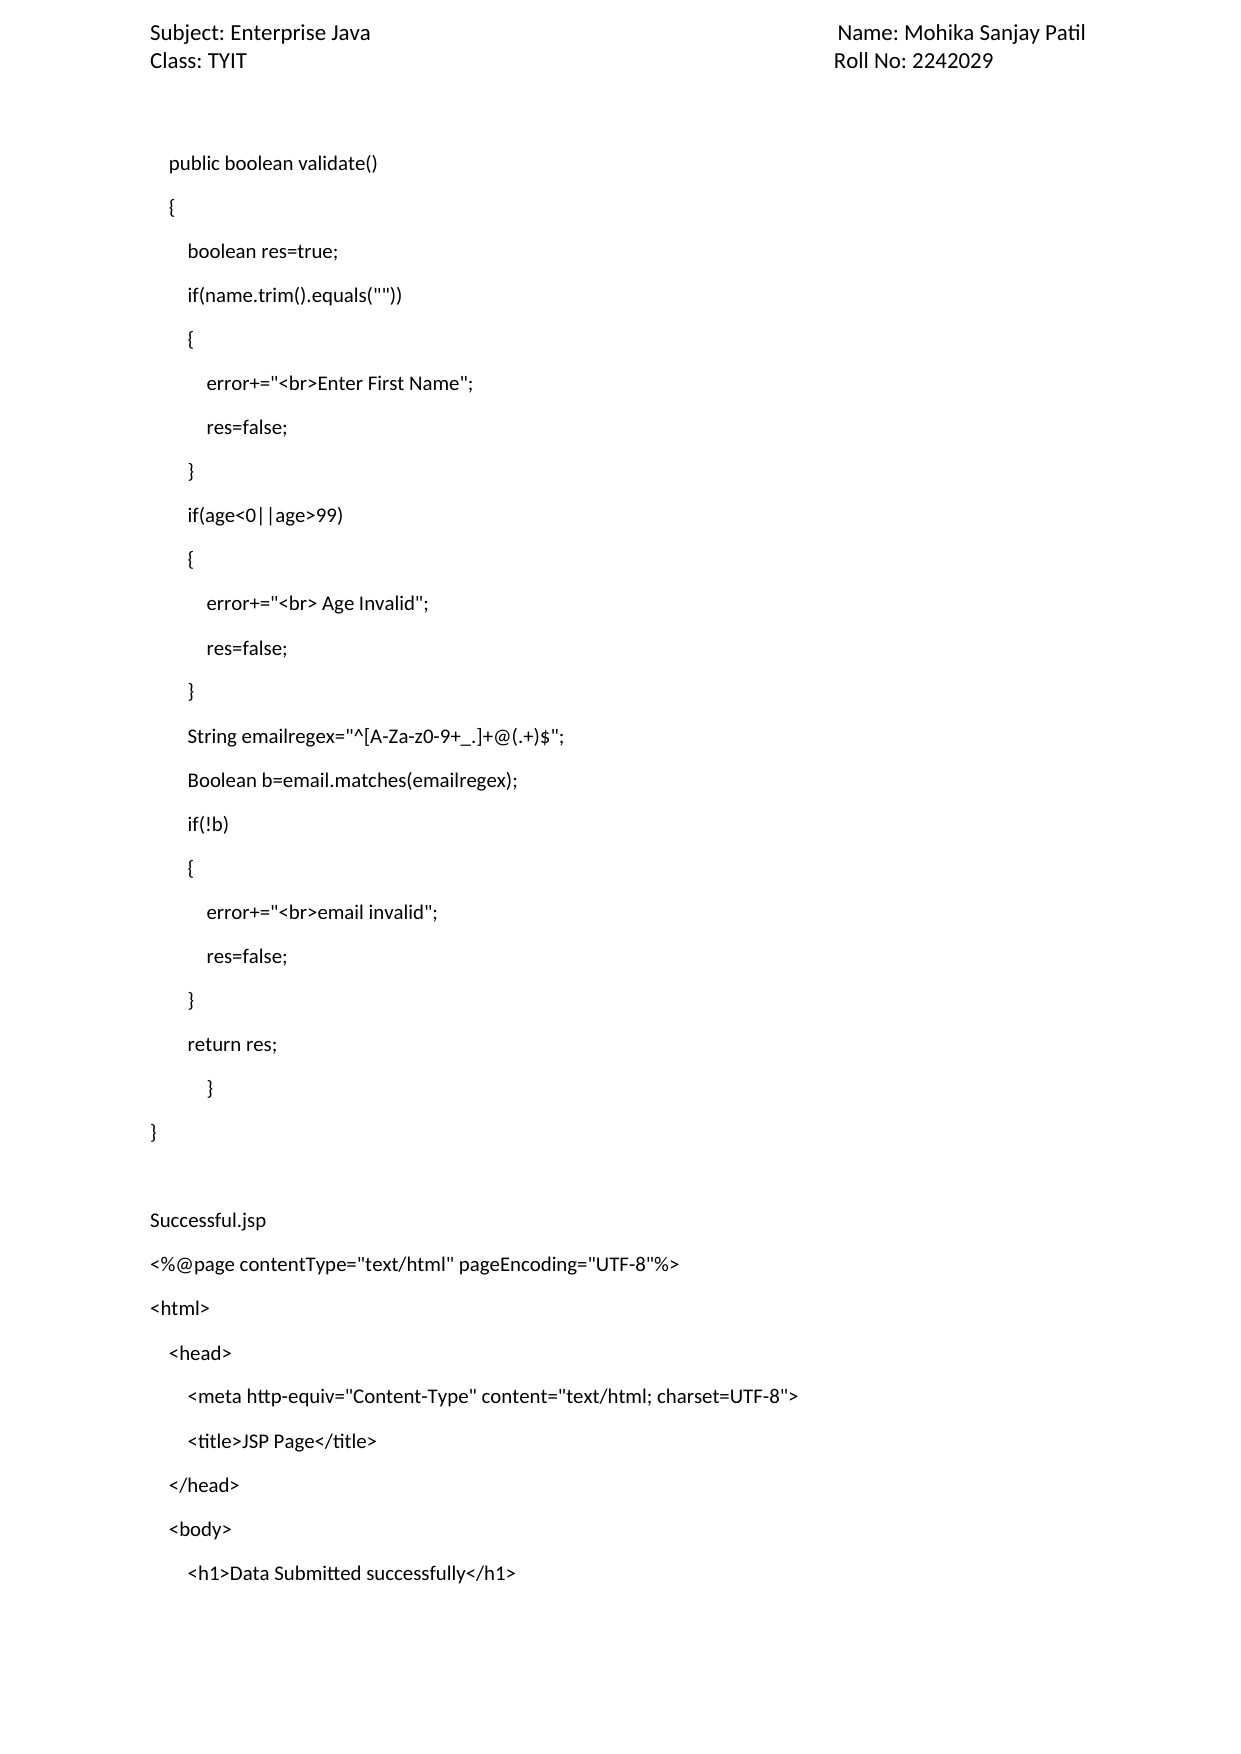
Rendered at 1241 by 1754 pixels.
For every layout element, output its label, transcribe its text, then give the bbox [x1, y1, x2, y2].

text } [150, 458, 1090, 484]
text public boolean validate() [150, 150, 1090, 175]
text if(name.trim().equals("")) [150, 282, 1090, 308]
text { [150, 194, 1090, 219]
text <body> [150, 1516, 1090, 1541]
text res=false; [150, 635, 1090, 660]
text if(age<0||age>99) [150, 502, 1090, 528]
text String emailregex="^[A-Za-z0-9+_.]+@(.+)$"; [150, 723, 1090, 748]
text { [150, 855, 1090, 880]
text } [150, 1119, 1090, 1145]
text return res; [150, 1031, 1090, 1057]
text error+="<br>email invalid"; [150, 899, 1090, 924]
text res=false; [150, 943, 1090, 968]
text Boolean b=email.matches(emailregex); [150, 767, 1090, 792]
text error+="<br>Enter First Name"; [150, 370, 1090, 396]
text </head> [150, 1472, 1090, 1497]
text boolean res=true; [150, 238, 1090, 263]
text res=false; [150, 414, 1090, 440]
text if(!b) [150, 811, 1090, 836]
text <h1>Data Submitted successfully</h1> [150, 1560, 1090, 1585]
text Successful.jsp [150, 1207, 1090, 1233]
text <%@page contentType="text/html" pageEncoding="UTF-8"%> [150, 1252, 1090, 1277]
text error+="<br> Age Invalid"; [150, 591, 1090, 616]
text <title>JSP Page</title> [150, 1428, 1090, 1453]
text { [150, 326, 1090, 352]
text <html> [150, 1296, 1090, 1321]
text } [150, 679, 1090, 704]
text } [150, 987, 1090, 1013]
text { [150, 547, 1090, 572]
text } [150, 1075, 1090, 1101]
text <head> [150, 1340, 1090, 1365]
text <meta http-equiv="Content-Type" content="text/html; charset=UTF-8"> [150, 1384, 1090, 1409]
